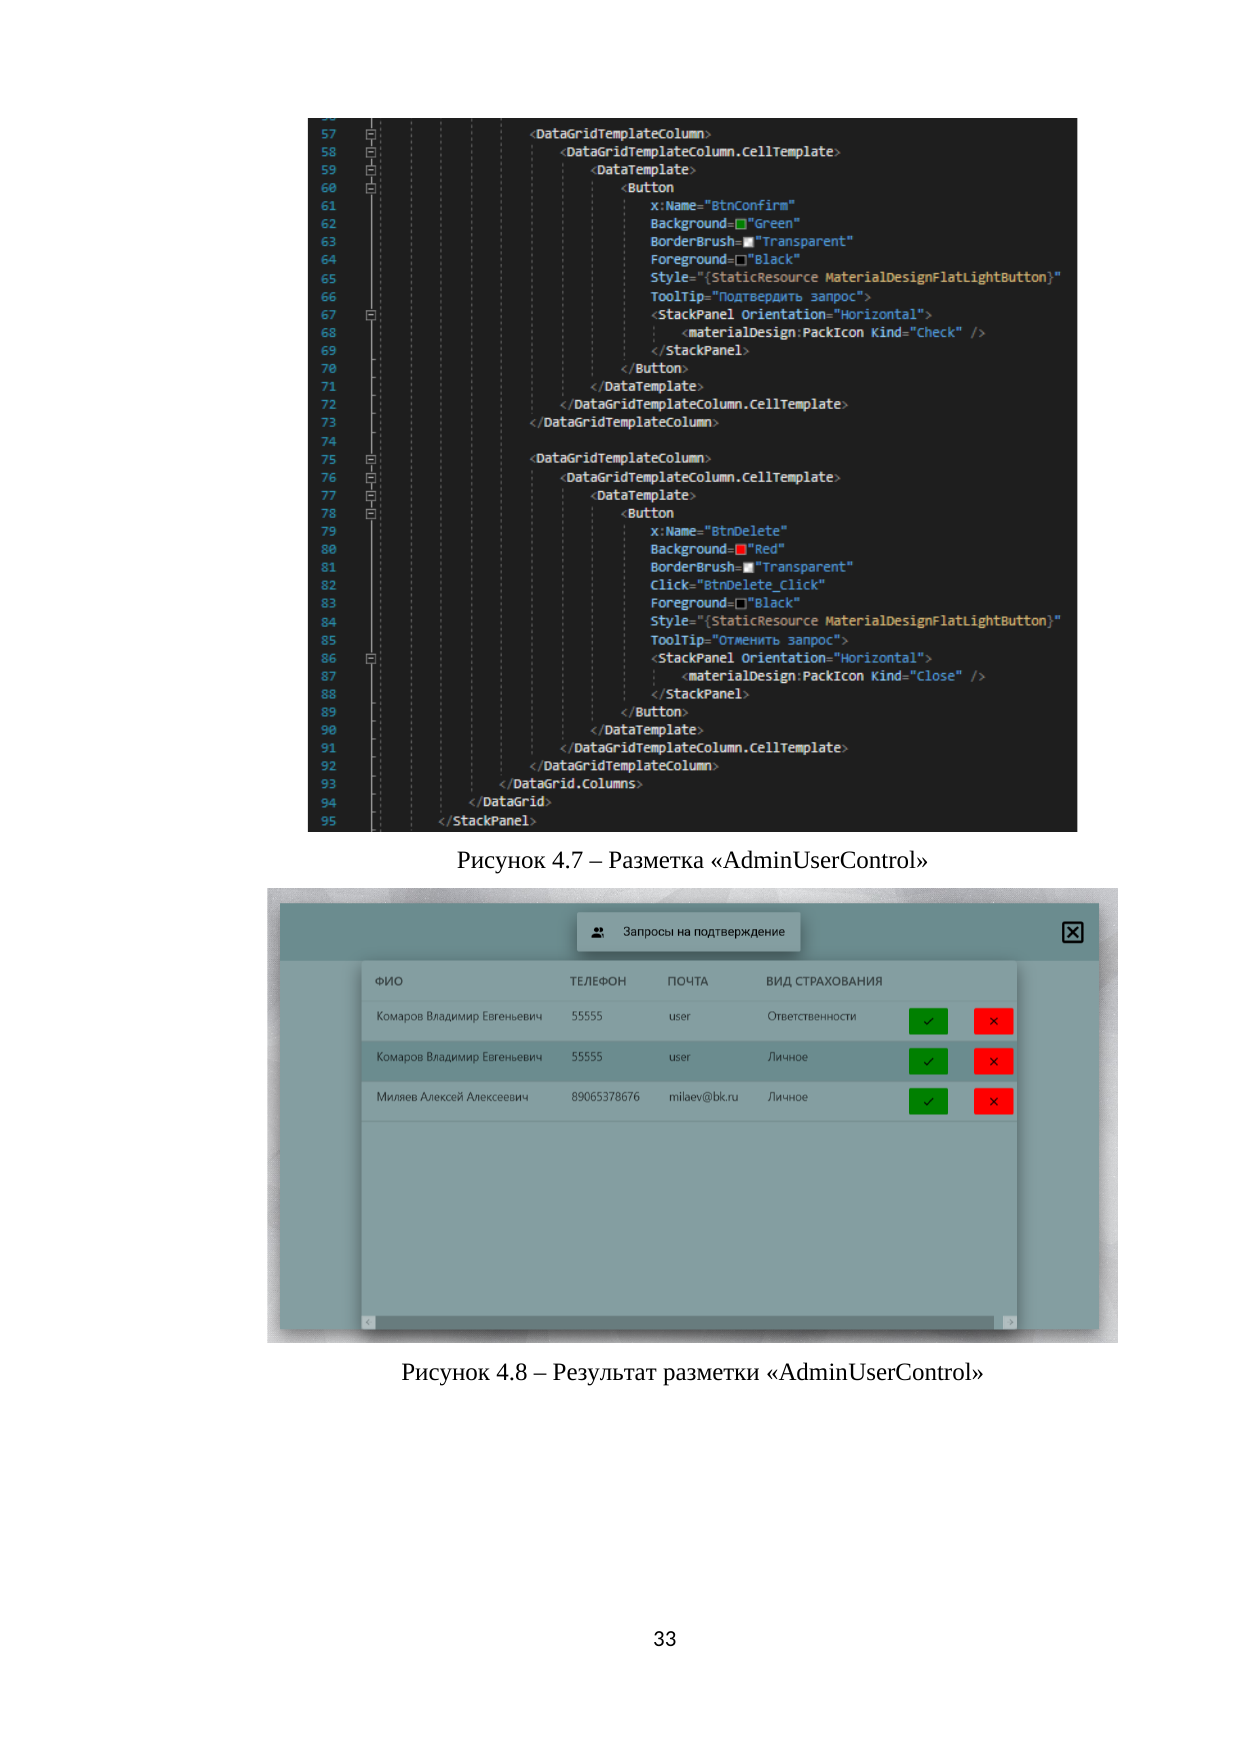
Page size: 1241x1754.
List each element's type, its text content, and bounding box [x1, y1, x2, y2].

text Рисунок 4.7 – Разметка «AdminUserControl» [177, 845, 1152, 874]
picture [267, 888, 1118, 1343]
picture [307, 118, 1078, 832]
text Рисунок 4.8 – Результат разметки «AdminUserControl» [177, 1357, 1152, 1386]
